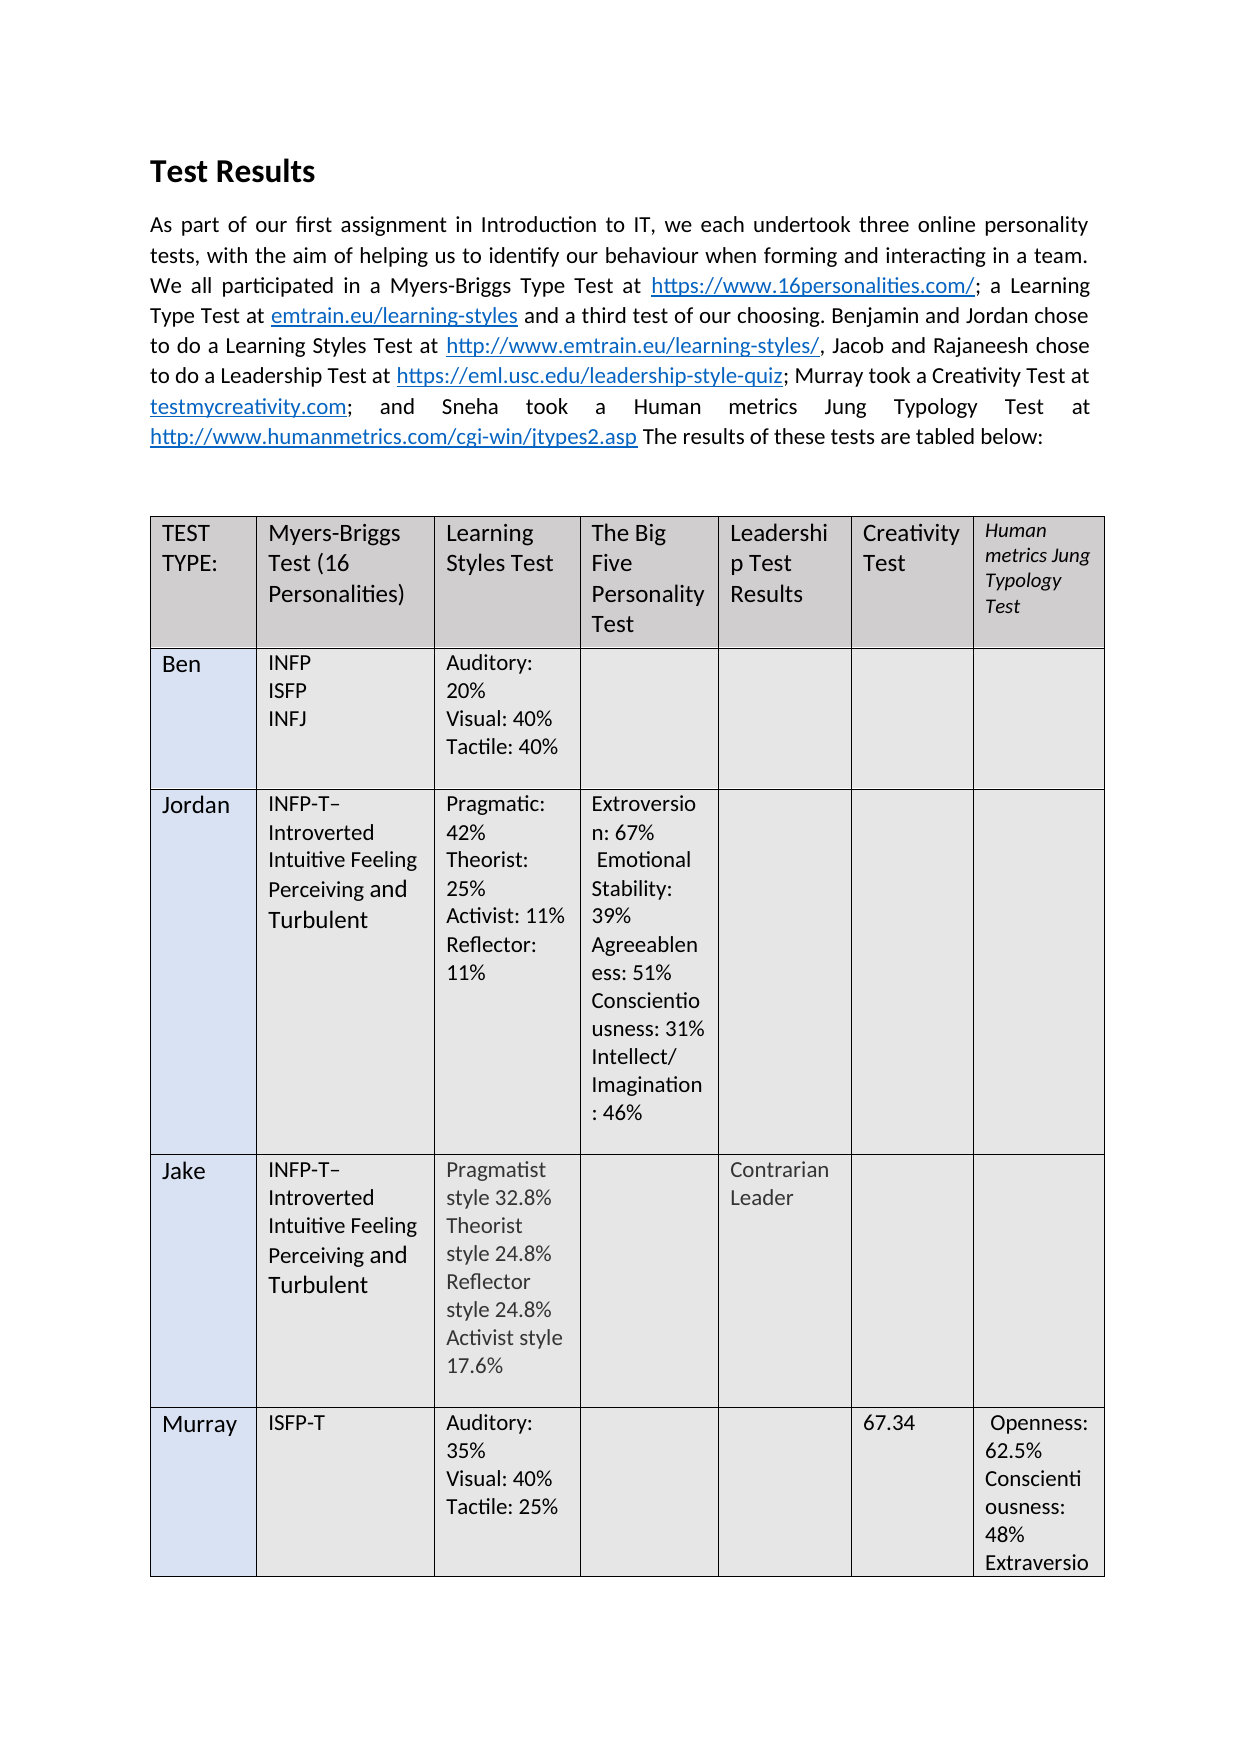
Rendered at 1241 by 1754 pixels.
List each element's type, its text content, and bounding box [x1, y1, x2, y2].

table_cell Jake [151, 1155, 256, 1407]
table_cell Jordan [151, 790, 256, 1154]
table_cell Extroversion: 67% Emotional Stability: 39% Agreeableness: 51% Conscientiousness: 31% Intellect/Imagination: 46% [581, 790, 718, 1154]
table_cell Pragmatist style 32.8% Theorist style 24.8% Reflector style 24.8% Activist style 17.6% [435, 1155, 580, 1407]
table_header TEST TYPE: [151, 517, 256, 647]
table_cell [719, 790, 851, 1154]
table_cell [581, 1155, 718, 1407]
table_cell Murray [151, 1408, 256, 1576]
table_cell [581, 649, 718, 788]
table_cell [719, 1408, 851, 1576]
text As part of our first assignment in Introduction to IT, we each undertook three online personality tests, with the aim of helping us to identify our behaviour when forming and interacting in a team. We all participated in a Myers-Briggs Type Test at https://www.16personalities.com/; a Learning Type Test at emtrain.eu/learning-styles and a third test of our choosing. Benjamin and Jordan chose to do a Learning Styles Test at http://www.emtrain.eu/learning-styles/, Jacob and Rajaneesh chose to do a Leadership Test at https://eml.usc.edu/leadership-style-quiz; Murray took a Creativity Test at testmycreativity.com; and Sneha took a Human metrics Jung Typology Test at http://www.humanmetrics.com/cgi-win/jtypes2.asp The results of these tests are tabled below: [150, 211, 1090, 450]
table_header Human metrics Jung Typology Test [974, 517, 1104, 647]
table_header Creativity Test [852, 517, 973, 647]
table_header Leadership Test Results [719, 517, 851, 647]
table_cell INFP-T– Introverted Intuitive Feeling Perceiving and Turbulent [257, 1155, 434, 1407]
table_cell INFP-T– Introverted Intuitive Feeling Perceiving and Turbulent [257, 790, 434, 1154]
table_cell ISFP-T [257, 1408, 434, 1576]
table_cell [719, 649, 851, 788]
table_cell [852, 649, 973, 788]
table_cell [852, 1155, 973, 1407]
table_cell INFP ISFP INFJ [257, 649, 434, 788]
table_cell [974, 1155, 1104, 1407]
table_cell [581, 1408, 718, 1576]
table_cell 67.34 [852, 1408, 973, 1576]
table_header Learning Styles Test [435, 517, 580, 647]
table_header The Big Five Personality Test [581, 517, 718, 647]
table_cell Ben [151, 649, 256, 788]
table_cell Auditory: 20% Visual: 40% Tactile: 40% [435, 649, 580, 788]
table_cell Pragmatic: 42% Theorist: 25% Activist: 11% Reflector: 11% [435, 790, 580, 1154]
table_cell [435, 1408, 580, 1576]
text Test Results [150, 150, 1090, 191]
table_cell [974, 649, 1104, 788]
table_header Myers-Briggs Test (16 Personalities) [257, 517, 434, 647]
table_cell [974, 1408, 1104, 1576]
table_cell [974, 790, 1104, 1154]
table_cell [852, 790, 973, 1154]
table_cell Contrarian Leader [719, 1155, 851, 1407]
